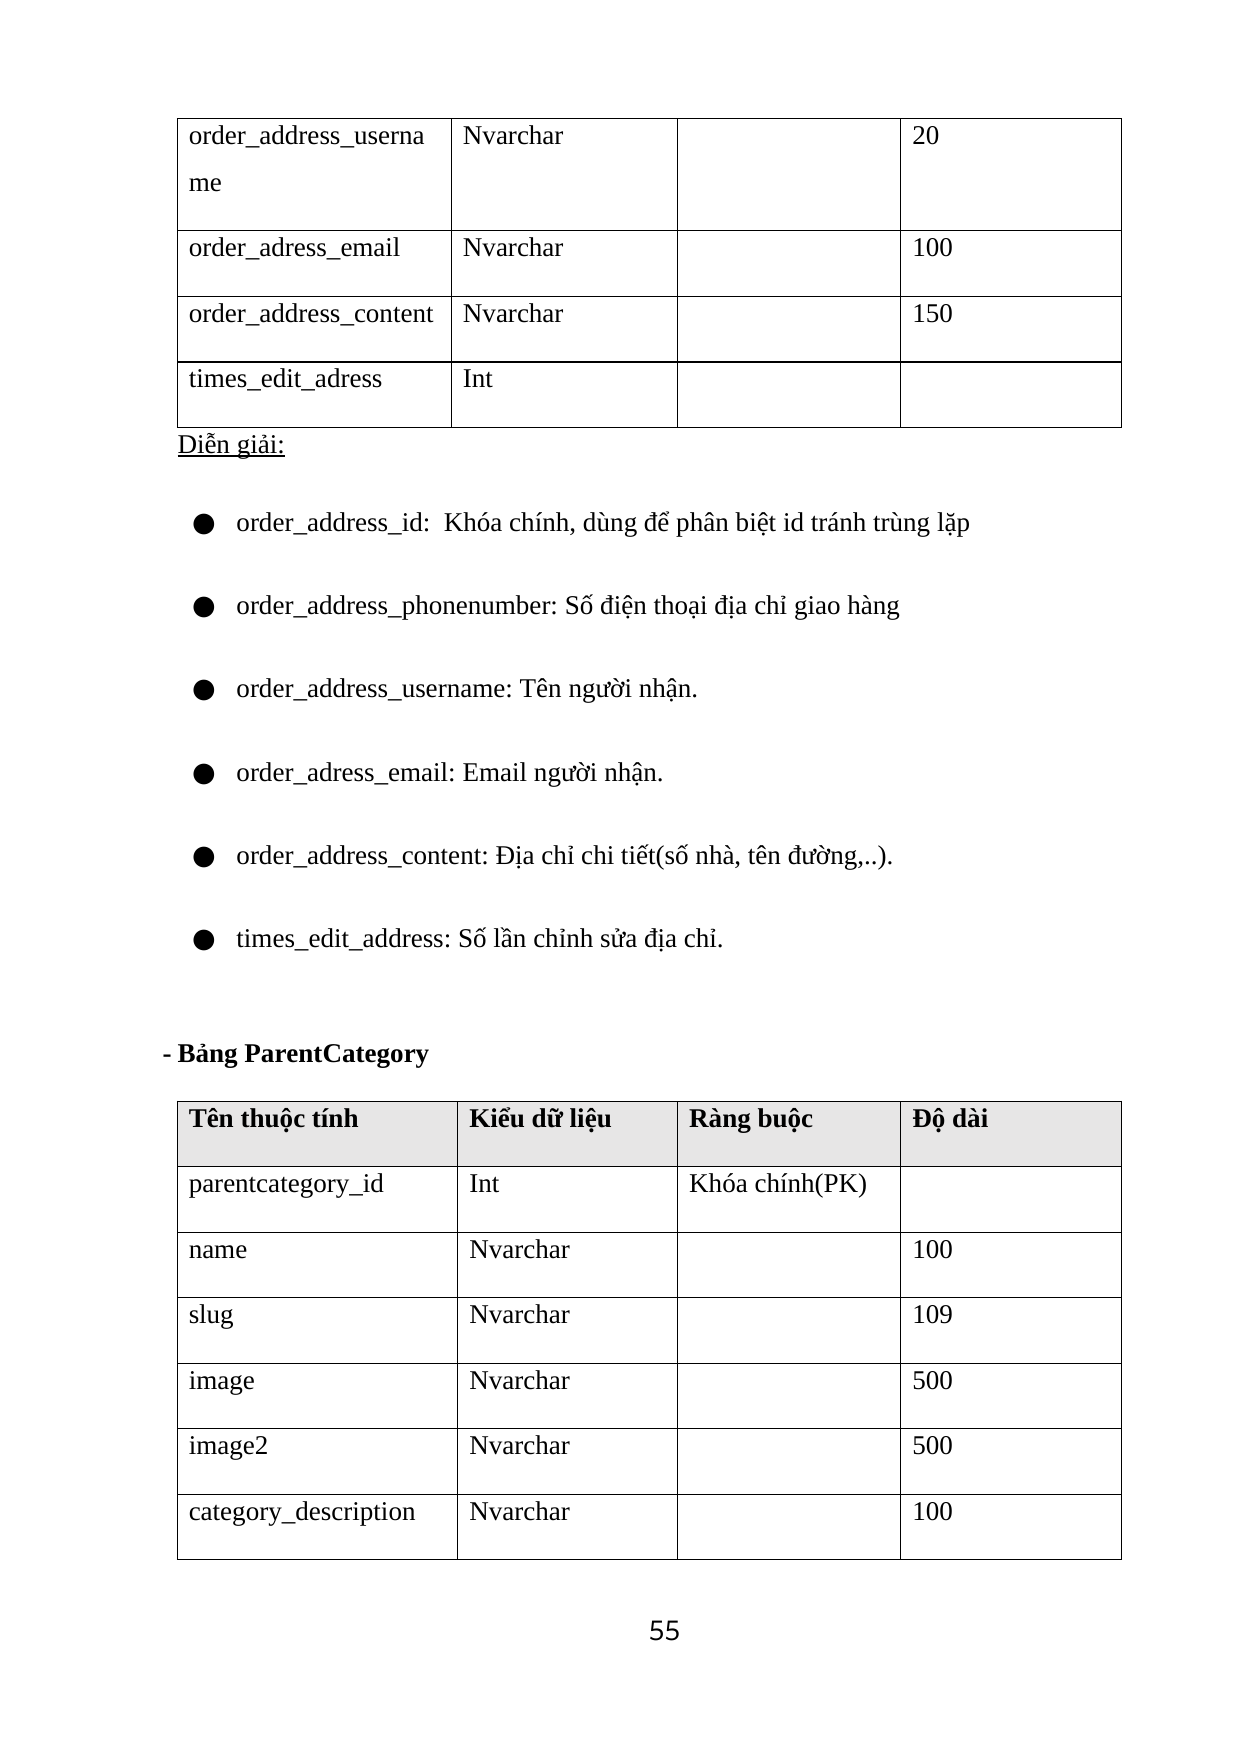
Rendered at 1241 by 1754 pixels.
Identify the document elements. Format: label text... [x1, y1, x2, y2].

table_cell Int [458, 1167, 677, 1232]
text Diễn giải: [177, 428, 1152, 459]
table_cell [678, 1233, 900, 1297]
table_cell [678, 1495, 900, 1559]
table_cell 150 [901, 297, 1121, 361]
table_cell [678, 363, 900, 427]
table_cell 100 [901, 231, 1121, 296]
table_cell category_description [178, 1495, 457, 1559]
table_cell Nvarchar [458, 1298, 677, 1363]
table_cell 109 [901, 1298, 1121, 1363]
table_cell slug [178, 1298, 457, 1363]
table_header Tên thuộc tính [178, 1102, 457, 1166]
table_cell Nvarchar [452, 119, 677, 230]
table_cell [678, 119, 900, 230]
table_cell 500 [901, 1364, 1121, 1428]
table_cell Nvarchar [458, 1429, 677, 1494]
table_cell [678, 297, 900, 361]
table_header Ràng buộc [678, 1102, 900, 1166]
table_cell parentcategory_id [178, 1167, 457, 1232]
table_header Kiểu dữ liệu [458, 1102, 677, 1166]
table_cell image [178, 1364, 457, 1428]
table_cell name [178, 1233, 457, 1297]
table_cell image2 [178, 1429, 457, 1494]
list order_address_id: Khóa chính, dùng để phân biệt id tránh trùng lặp [192, 491, 1152, 547]
table_cell Nvarchar [452, 297, 677, 361]
table_cell [678, 1364, 900, 1428]
table_cell [678, 231, 900, 296]
table_cell Nvarchar [458, 1495, 677, 1559]
table_cell Nvarchar [458, 1233, 677, 1297]
table_cell [678, 1298, 900, 1363]
table_cell Int [452, 363, 677, 427]
table_cell 100 [901, 1495, 1121, 1559]
table_cell Nvarchar [452, 231, 677, 296]
table_cell order_adress_email [178, 231, 451, 296]
table_header Độ dài [901, 1102, 1121, 1166]
list order_address_username: Tên người nhận. [192, 658, 1152, 713]
table_cell times_edit_adress [178, 363, 451, 427]
table_cell Nvarchar [458, 1364, 677, 1428]
list order_address_phonenumber: Số điện thoại địa chỉ giao hàng [192, 574, 1152, 630]
list Bảng ParentCategory [162, 1037, 1152, 1068]
table_cell order_address_username [178, 119, 451, 230]
table_cell [901, 363, 1121, 427]
table_cell [901, 1167, 1121, 1232]
list times_edit_address: Số lần chỉnh sửa địa chỉ. [192, 907, 1152, 963]
list order_adress_email: Email người nhận. [192, 741, 1152, 796]
table_cell 100 [901, 1233, 1121, 1297]
table_cell [678, 1429, 900, 1494]
table_cell 500 [901, 1429, 1121, 1494]
table_cell 20 [901, 119, 1121, 230]
list order_address_content: Địa chỉ chi tiết(số nhà, tên đường,..). [192, 824, 1152, 880]
table_cell order_address_content [178, 297, 451, 361]
table_cell Khóa chính(PK) [678, 1167, 900, 1232]
